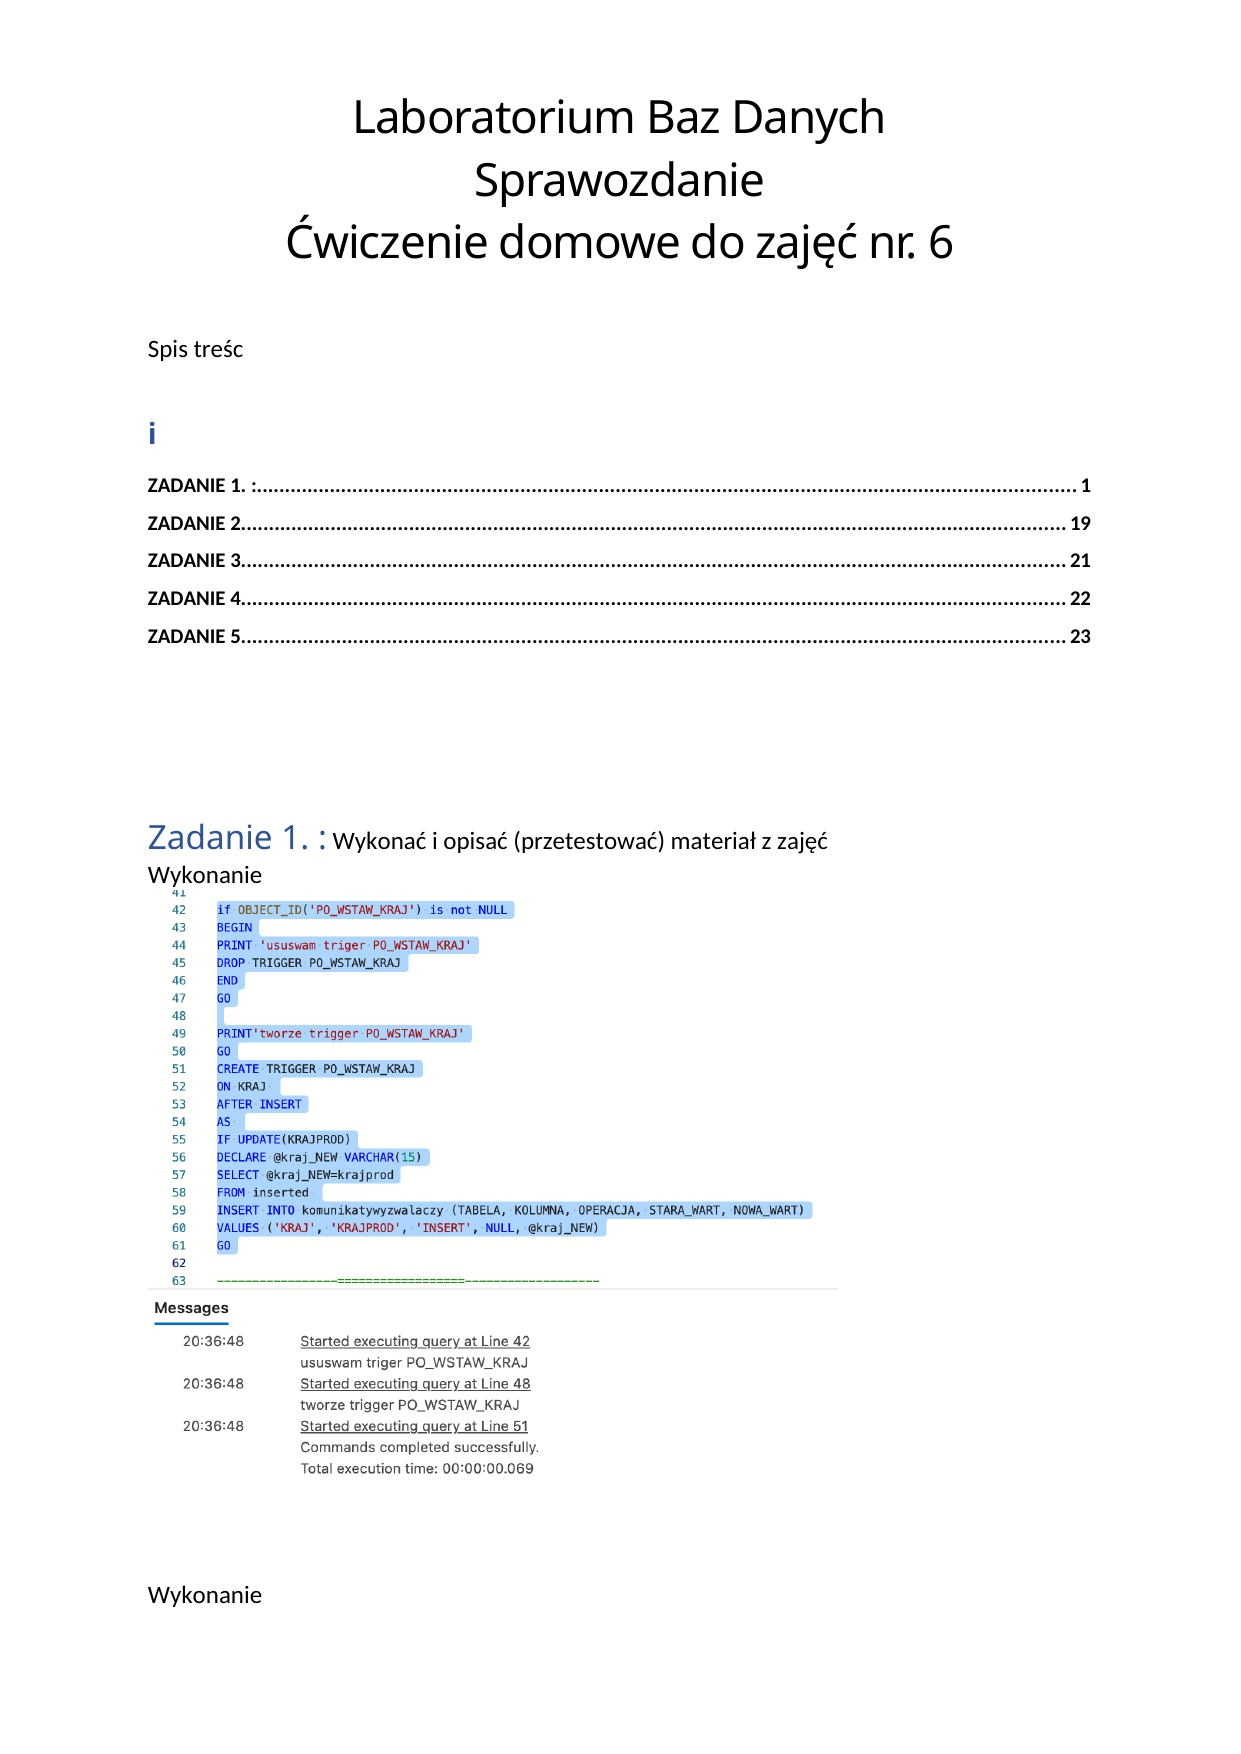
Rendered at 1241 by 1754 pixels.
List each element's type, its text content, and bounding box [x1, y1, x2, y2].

picture [147, 890, 838, 1519]
title Sprawozdanie [148, 147, 1093, 210]
title Laboratorium Baz Danych [148, 85, 1093, 147]
title Ćwiczenie domowe do zajęć nr. 6 [148, 210, 1093, 272]
text Zadanie 1. : Wykonać i opisać (przetestować) materiał z zajęć [148, 814, 1093, 859]
text Wykonanie [148, 859, 1093, 890]
text Wykonanie [148, 1580, 1093, 1610]
